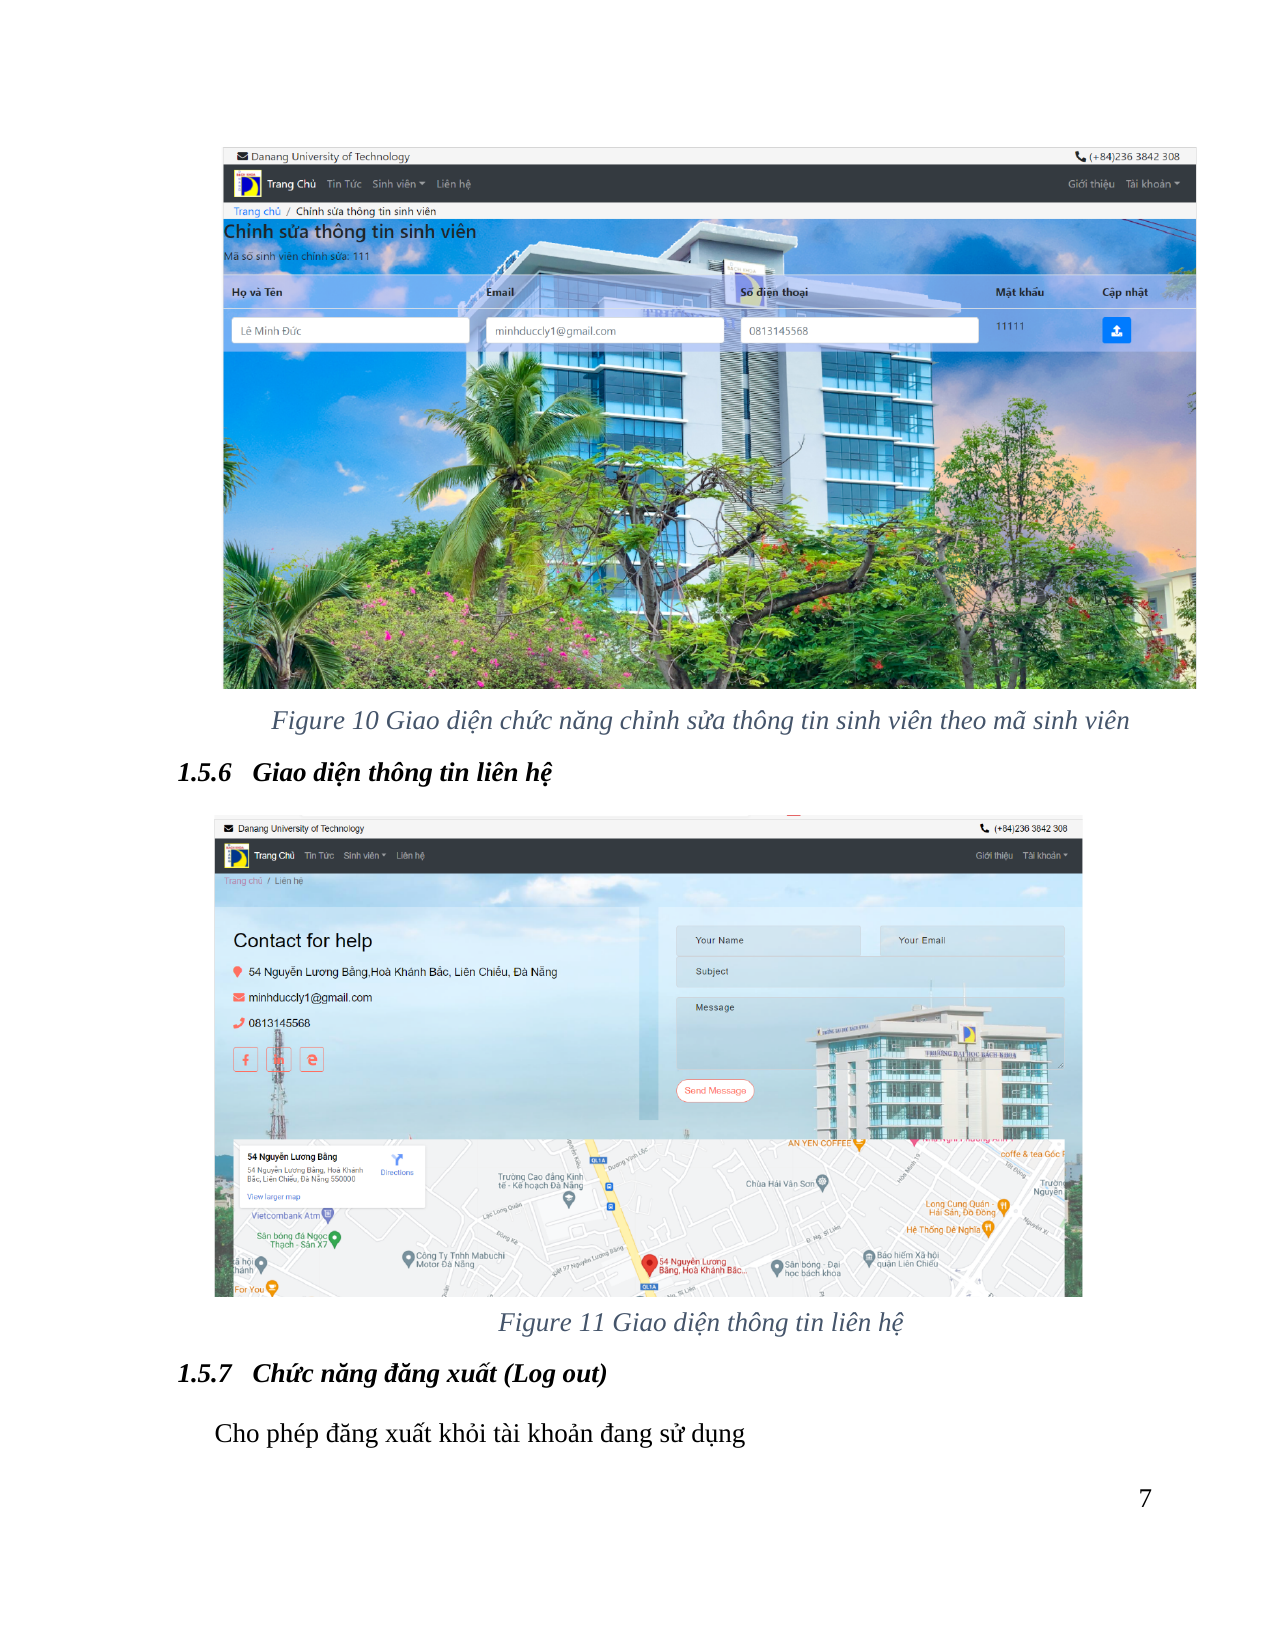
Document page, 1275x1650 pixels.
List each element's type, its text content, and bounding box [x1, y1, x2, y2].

subtitle Giao diện thông tin liên hệ [177, 756, 1152, 787]
picture [214, 815, 1083, 1297]
text Figure 10 Giao diện chức năng chỉnh sửa thông tin sinh viên theo mã sinh viên [177, 704, 1152, 735]
text Cho phép đăng xuất khỏi tài khoản đang sử dụng [177, 1417, 1152, 1448]
subtitle Chức năng đăng xuất (Log out) [177, 1358, 1152, 1389]
picture [221, 147, 1197, 689]
text Figure 11 Giao diện thông tin liên hệ [177, 1306, 1152, 1337]
